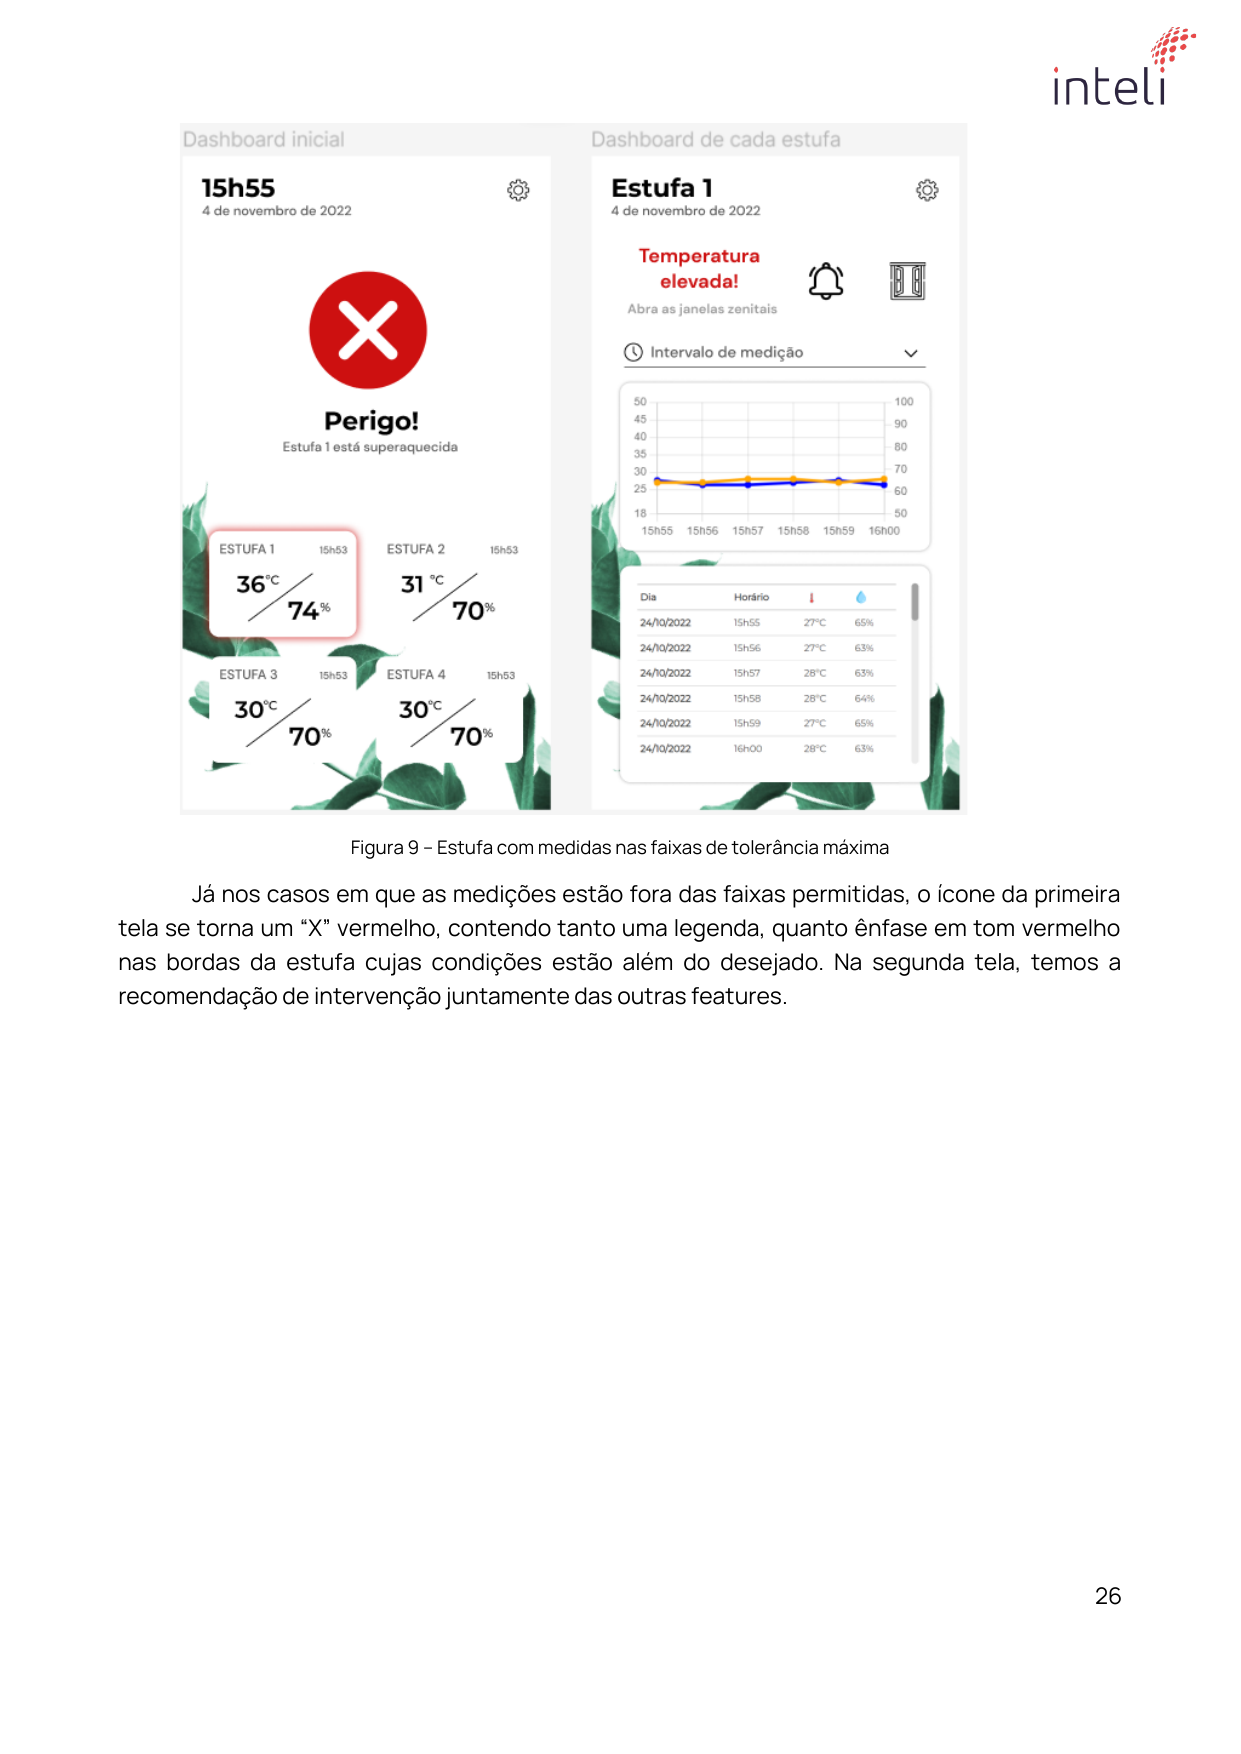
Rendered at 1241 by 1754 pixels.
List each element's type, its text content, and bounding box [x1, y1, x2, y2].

text Figura 9 – Estufa com medidas nas faixas de tolerância máxima [118, 834, 1122, 860]
picture [1054, 27, 1197, 105]
picture [179, 123, 968, 815]
text Já nos casos em que as medições estão fora das faixas permitidas, o ícone da primeira tela se torna um “X” vermelho, contendo tanto uma legenda, quanto ênfase em tom vermelho nas bordas da estufa cujas condições estão além do desejado. Na segunda tela, temos a recomendação de intervenção juntamente das outras features. [118, 878, 1122, 1011]
